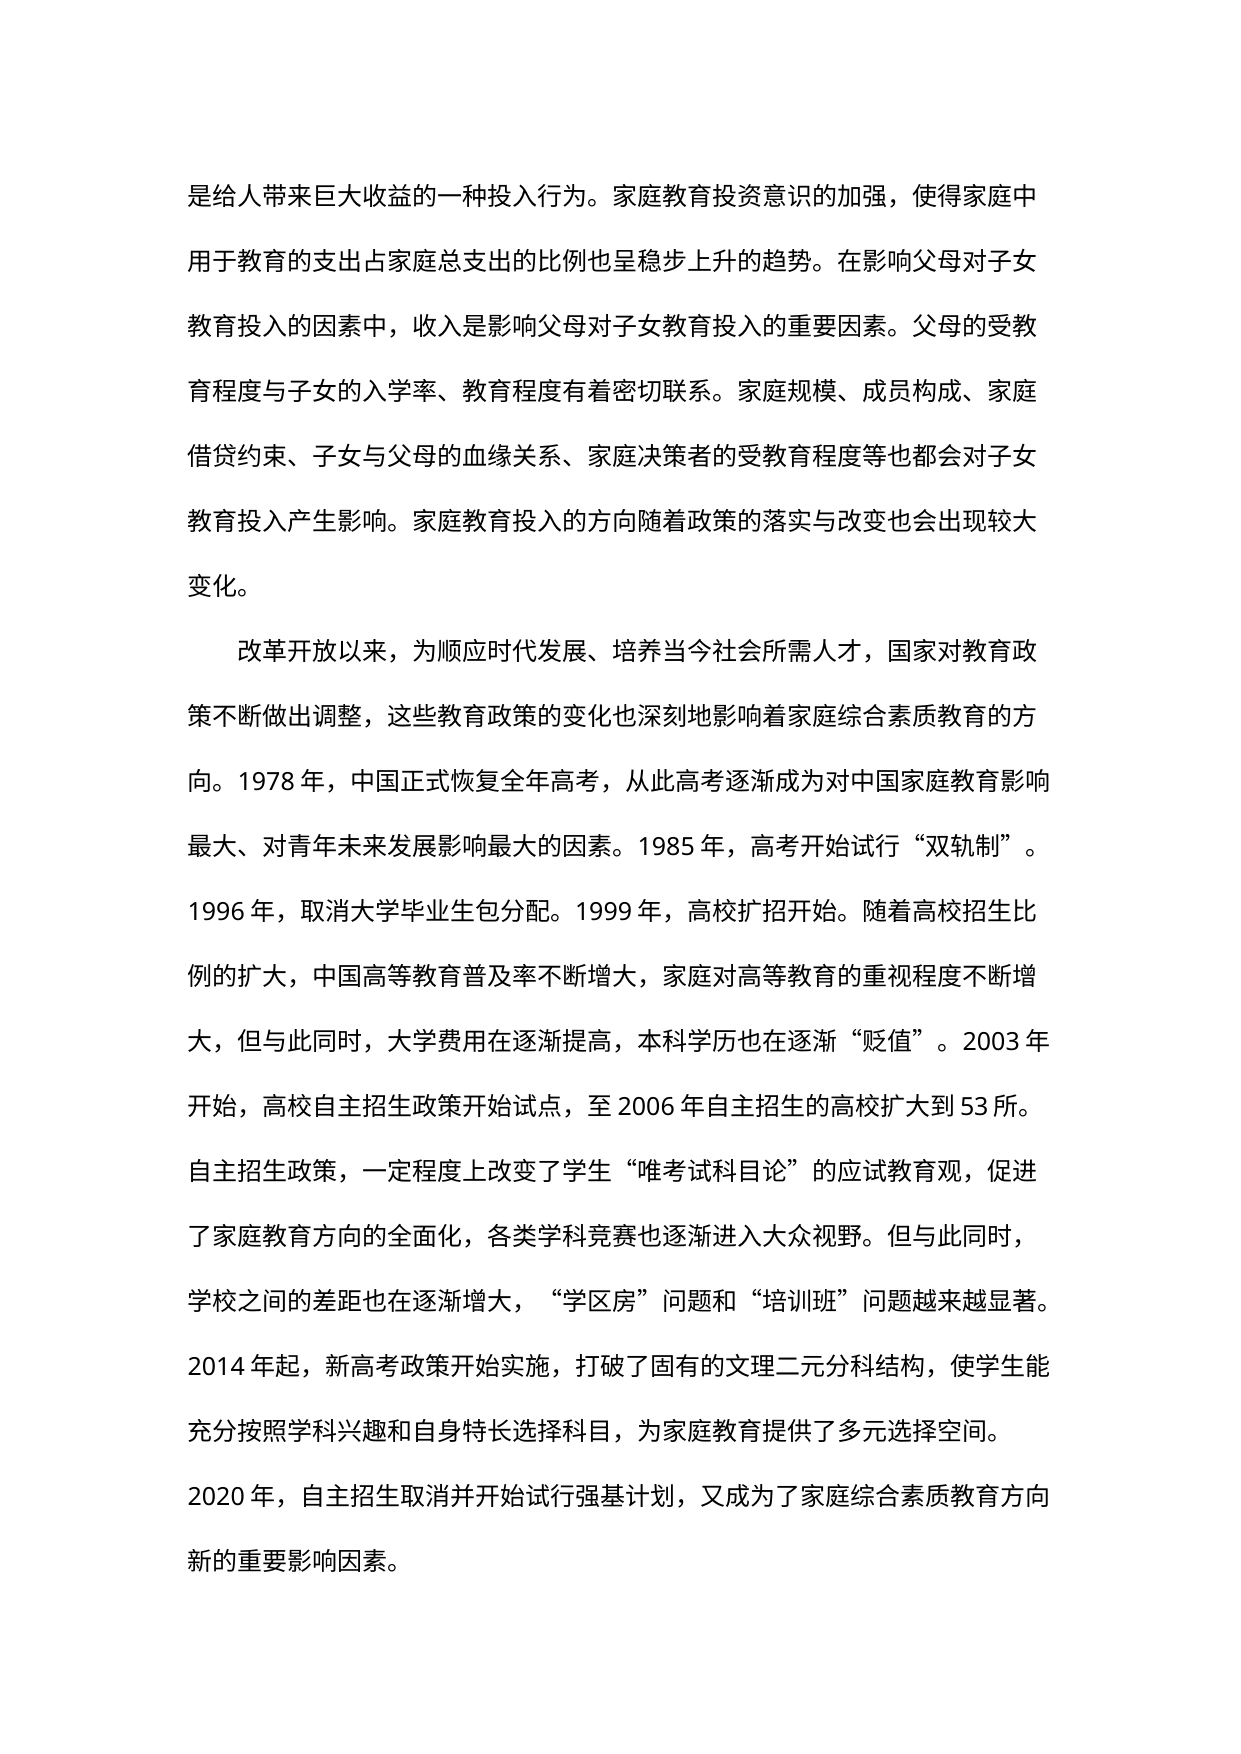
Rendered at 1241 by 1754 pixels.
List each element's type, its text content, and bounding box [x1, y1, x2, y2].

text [187, 162, 1053, 617]
text 改革开放以来，为顺应时代发展、培养当今社会所需人才，国家对教育政策不断做出调整，这些教育政策的变化也深刻地影响着家庭综合素质教育的方向。1978年，中国正式恢复全年高考，从此高考逐渐成为对中国家庭教育影响最大、对青年未来发展影响最大的因素。1985年，高考开始试行“双轨制”。1996年，取消大学毕业生包分配。1999年，高校扩招开始。随着高校招生比例的扩大，中国高等教育普及率不断增大，家庭对高等教育的重视程度不断增大，但与此同时，大学费用在逐渐提高，本科学历也在逐渐“贬值”。2003年开始，高校自主招生政策开始试点，至2006年自主招生的高校扩大到53所。自主招生政策，一定程度上改变了学生“唯考试科目论”的应试教育观，促进了家庭教育方向的全面化，各类学科竞赛也逐渐进入大众视野。但与此同时，学校之间的差距也在逐渐增大，“学区房”问题和“培训班”问题越来越显著。2014年起，新高考政策开始实施，打破了固有的文理二元分科结构，使学生能充分按照学科兴趣和自身特长选择科目，为家庭教育提供了多元选择空间。2020年，自主招生取消并开始试行强基计划，又成为了家庭综合素质教育方向新的重要影响因素。 [187, 617, 1053, 1592]
